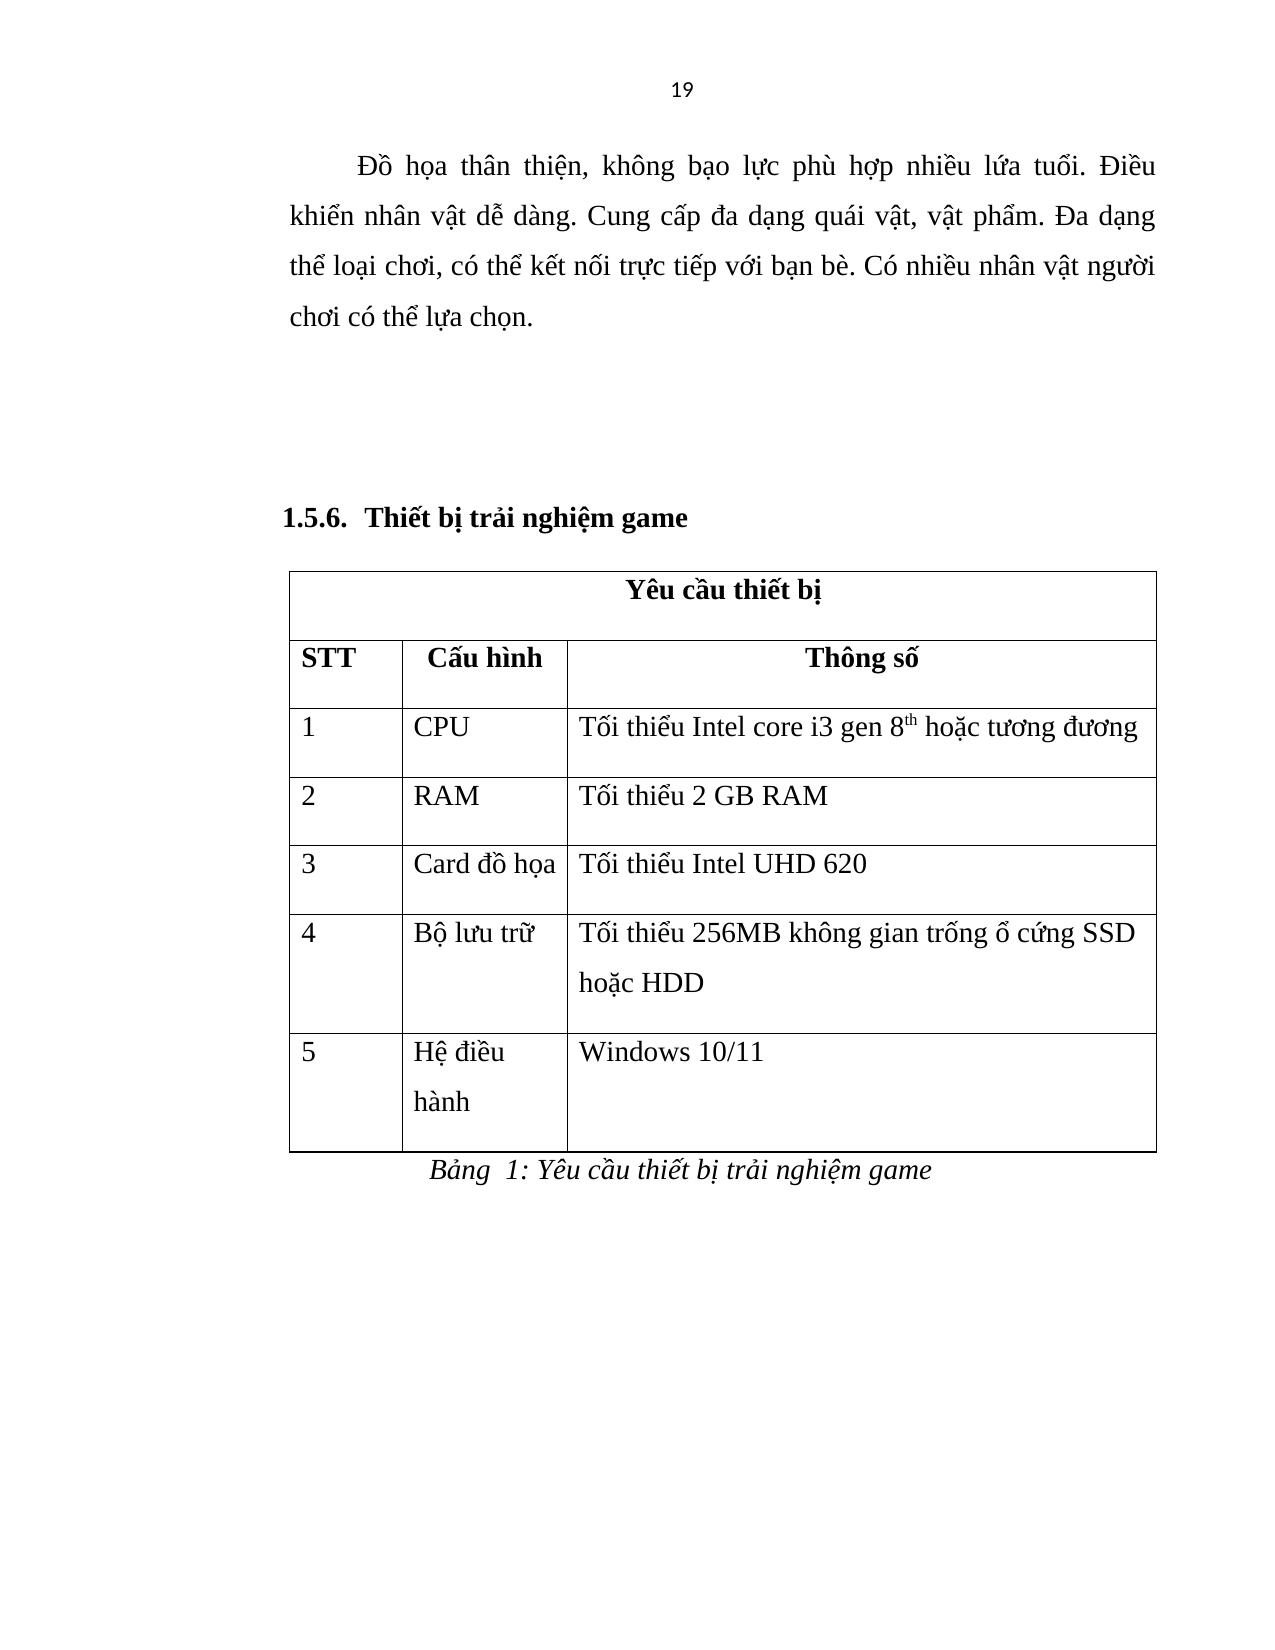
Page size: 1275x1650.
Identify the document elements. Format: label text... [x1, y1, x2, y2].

table_cell Thông số [568, 641, 1156, 708]
table_cell RAM [403, 778, 567, 845]
table_header Yêu cầu thiết bị [290, 572, 1156, 639]
table_cell Tối thiểu 2 GB RAM [568, 778, 1156, 845]
table_cell 3 [290, 846, 402, 914]
text Bảng 1: Yêu cầu thiết bị trải nghiệm game [207, 1152, 1157, 1186]
table_cell 2 [290, 778, 402, 845]
table_cell Tối thiểu Intel core i3 gen 8th hoặc tương đương [568, 709, 1156, 777]
table_cell Tối thiểu 256MB không gian trống ổ cứng SSD hoặc HDD [568, 915, 1156, 1033]
table_cell Bộ lưu trữ [403, 915, 567, 1033]
table_cell STT [290, 641, 402, 708]
table_cell Card đồ họa [403, 846, 567, 914]
list Đồ họa thân thiện, không bạo lực phù hợp nhiều lứa tuổi. Điều khiển nhân vật dễ dàng. Cung cấp đa dạng quái vật, vật phẩm. Đa dạng thể loại chơi, có thể kết nối trực tiếp với bạn bè. Có nhiều nhân vật người chơi có thể lựa chọn. [289, 148, 1157, 332]
table_cell CPU [403, 709, 567, 777]
table_cell 1 [290, 709, 402, 777]
table_cell Cấu hình [403, 641, 567, 708]
table_cell 4 [290, 915, 402, 1033]
table_cell 5 [290, 1034, 402, 1151]
list Thiết bị trải nghiệm game [282, 500, 1157, 533]
table_cell Windows 10/11 [568, 1034, 1156, 1151]
table_cell Tối thiểu Intel UHD 620 [568, 846, 1156, 914]
table_cell Hệ điều hành [403, 1034, 567, 1151]
